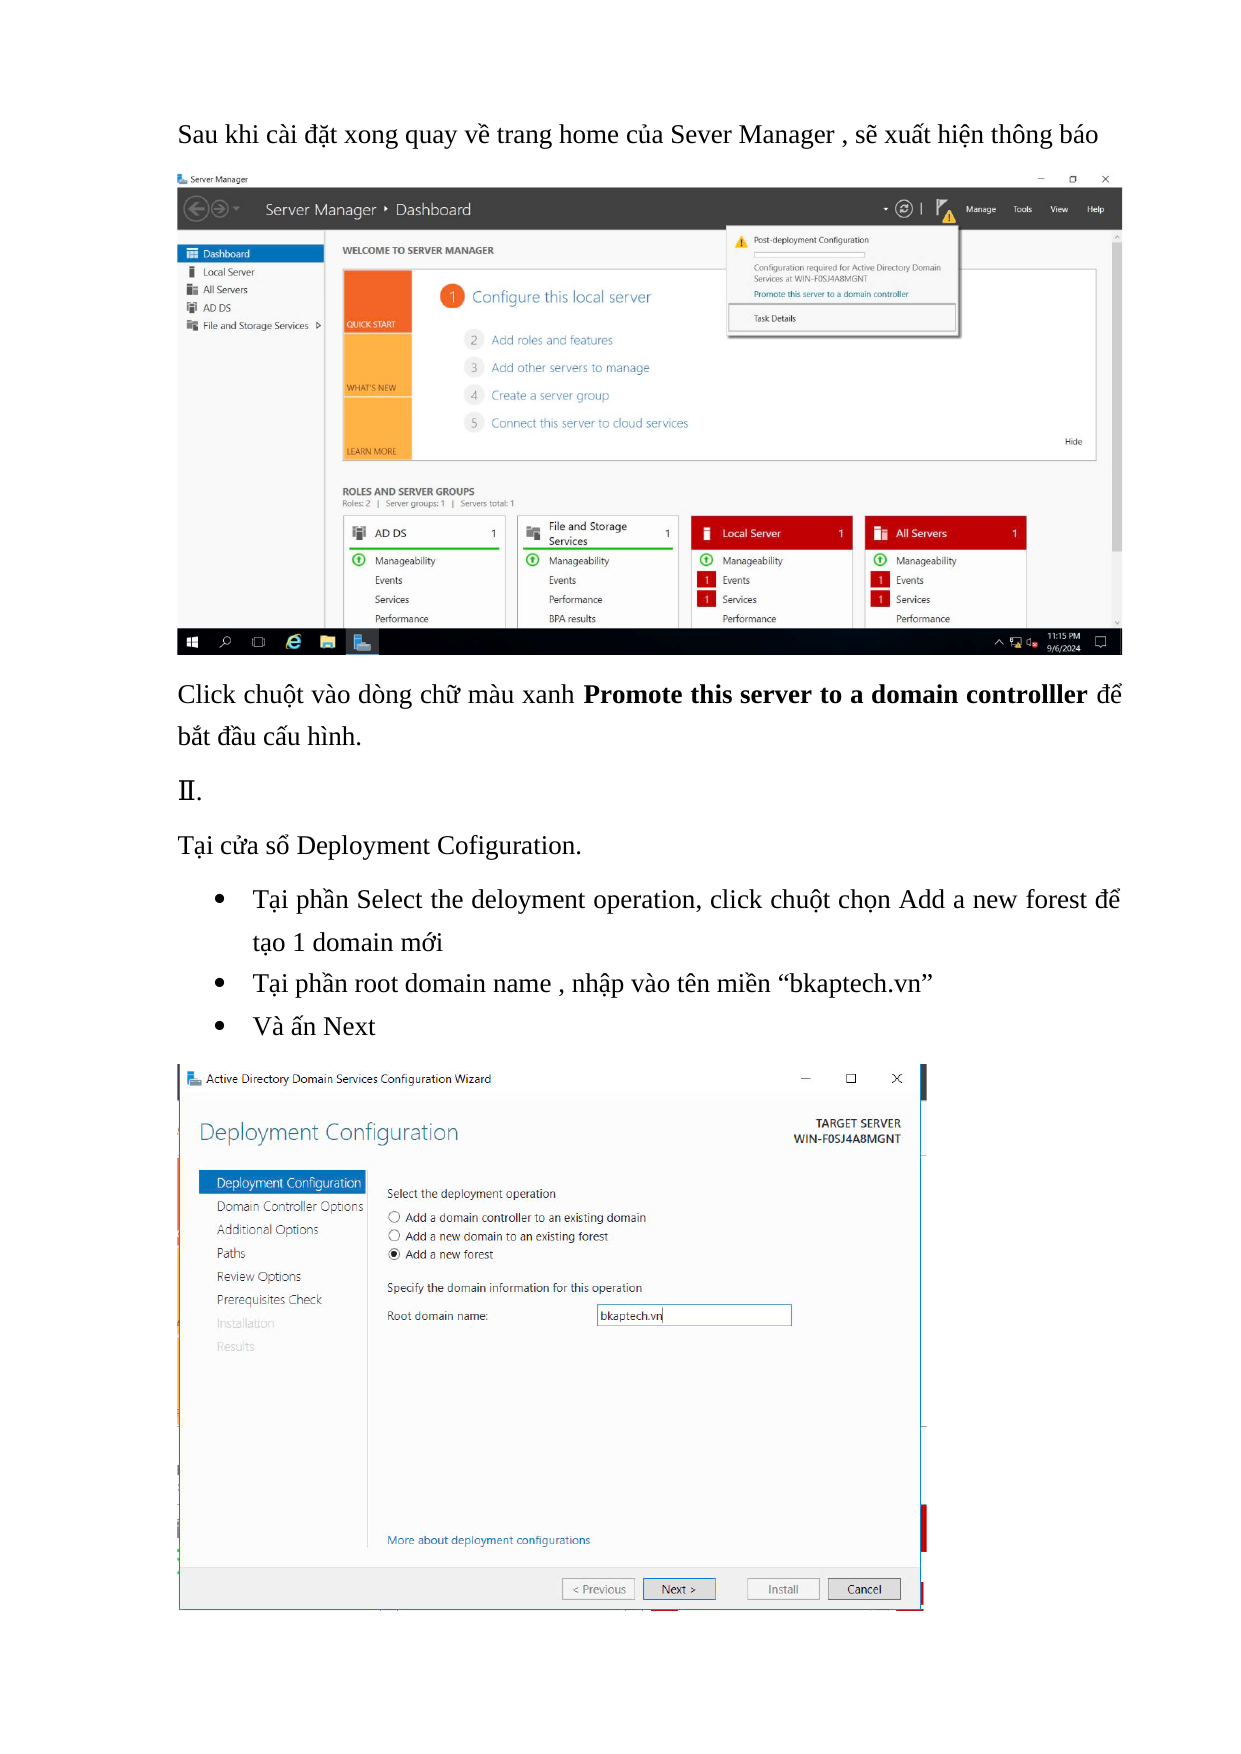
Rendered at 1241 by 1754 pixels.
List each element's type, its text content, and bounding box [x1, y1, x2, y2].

list Và ấn Next [215, 1010, 1122, 1041]
text Sau khi cài đặt xong quay về trang home của Sever Manager , sẽ xuất hiện thông báo [177, 118, 1122, 149]
text Click chuột vào dòng chữ màu xanh Promote this server to a domain controlller để bắt đầu cấu hình. [177, 678, 1122, 751]
text Tại cửa sổ Deployment Cofiguration. [177, 829, 1122, 860]
picture [177, 1064, 927, 1611]
text Ⅱ. [177, 774, 1122, 806]
list Tại phần Select the deloyment operation, click chuột chọn Add a new forest để tạo 1 domain mới [215, 883, 1122, 957]
list Tại phần root domain name , nhập vào tên miền “bkaptech.vn” [215, 968, 1122, 999]
picture [177, 172, 1123, 655]
